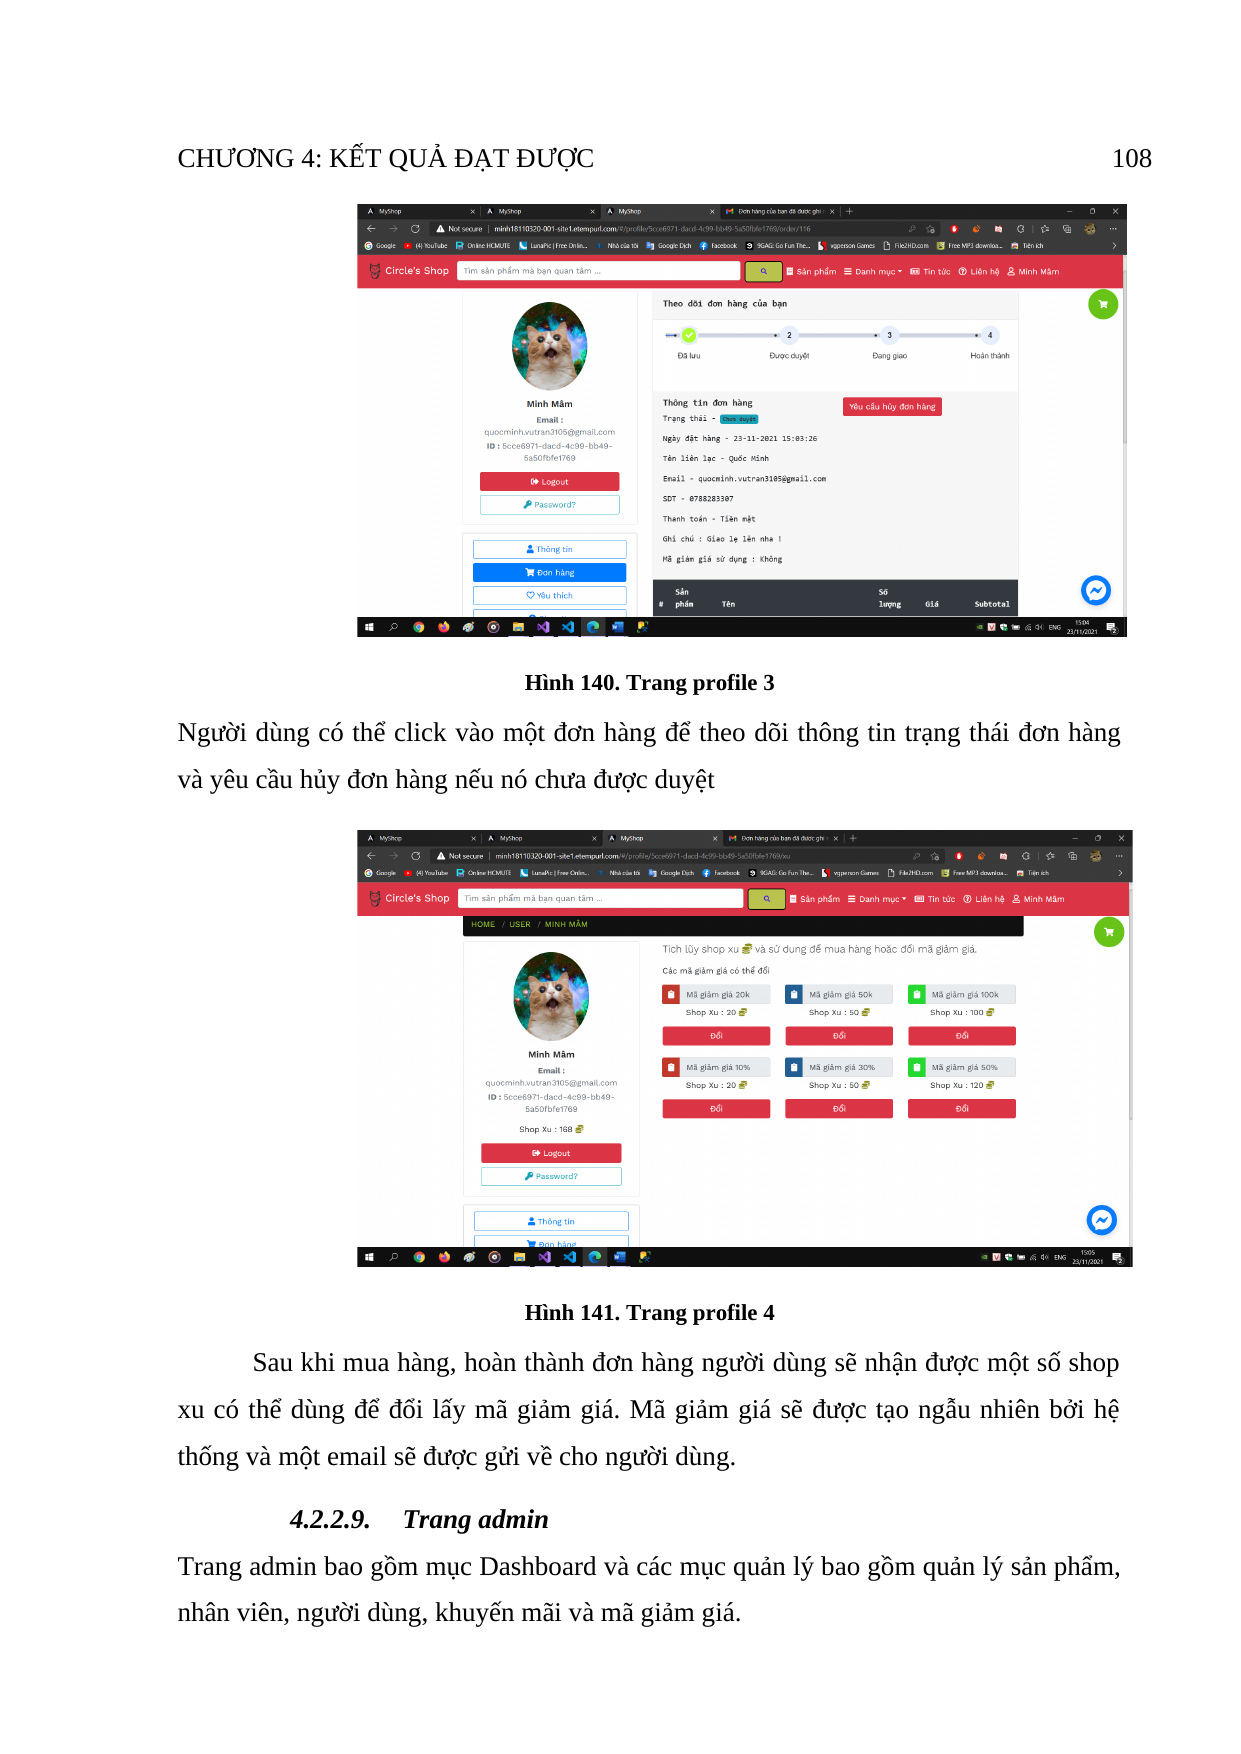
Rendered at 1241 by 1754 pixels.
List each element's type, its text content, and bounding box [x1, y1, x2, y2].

text Sau khi mua hàng, hoàn thành đơn hàng người dùng sẽ nhận được một số shop xu có thể dùng để đổi lấy mã giảm giá. Mã giảm giá sẽ được tạo ngẫu nhiên bởi hệ thống và một email sẽ được gửi về cho người dùng. [177, 1346, 1122, 1471]
text Hình 141. Trang profile 4 [177, 1299, 1122, 1325]
list Trang admin bao gồm mục Dashboard và các mục quản lý bao gồm quản lý sản phẩm, nhân viên, người dùng, khuyến mãi và mã giảm giá. [177, 1549, 1122, 1627]
picture [357, 830, 1133, 1267]
text Hình 140. Trang profile 3 [177, 669, 1122, 696]
picture [357, 204, 1127, 637]
text Người dùng có thể click vào một đơn hàng để theo dõi thông tin trạng thái đơn hàng và yêu cầu hủy đơn hàng nếu nó chưa được duyệt [177, 716, 1122, 794]
list Trang admin [290, 1503, 1122, 1534]
